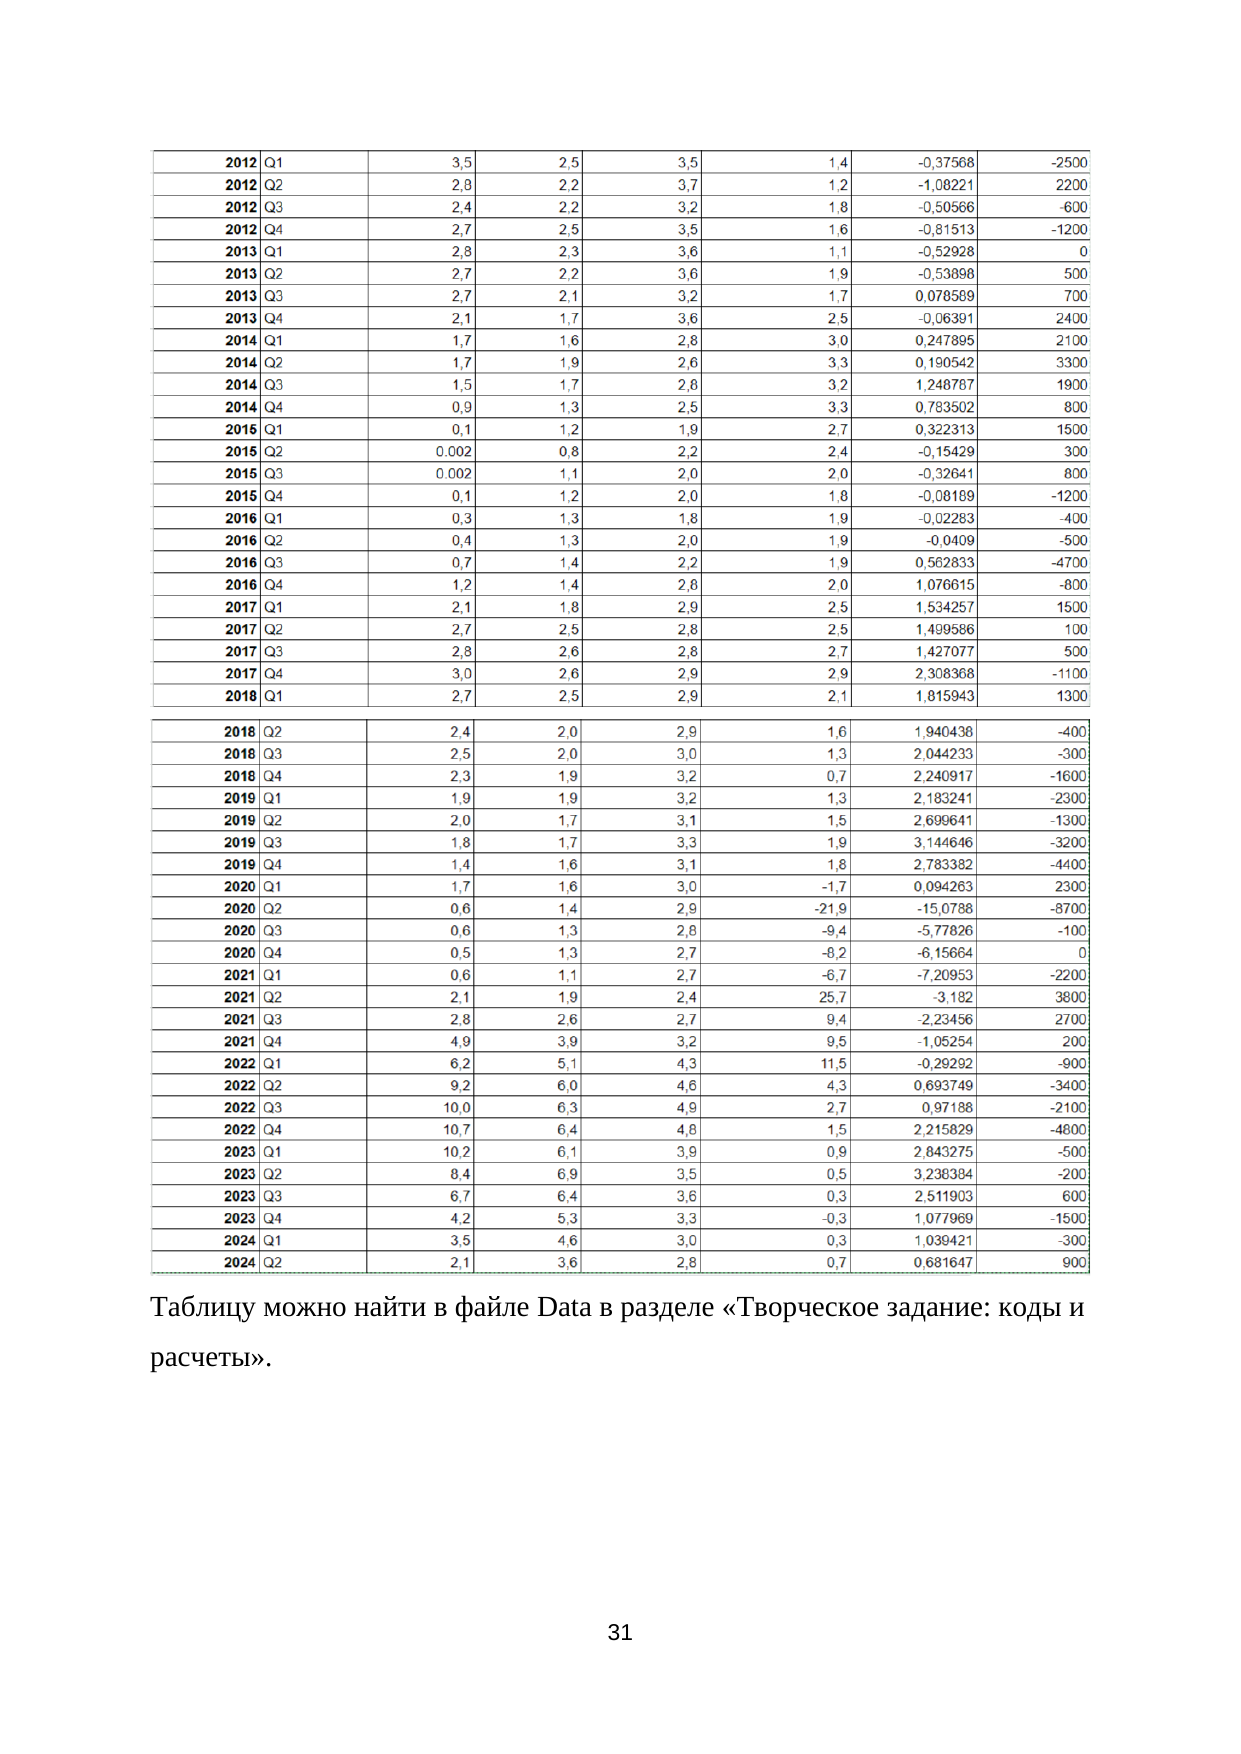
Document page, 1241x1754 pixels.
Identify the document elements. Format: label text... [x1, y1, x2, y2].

picture [150, 719, 1091, 1276]
text Таблицу можно найти в файле Data в разделе «Творческое задание: коды и расчеты». [150, 1289, 1090, 1373]
picture [150, 150, 1091, 707]
